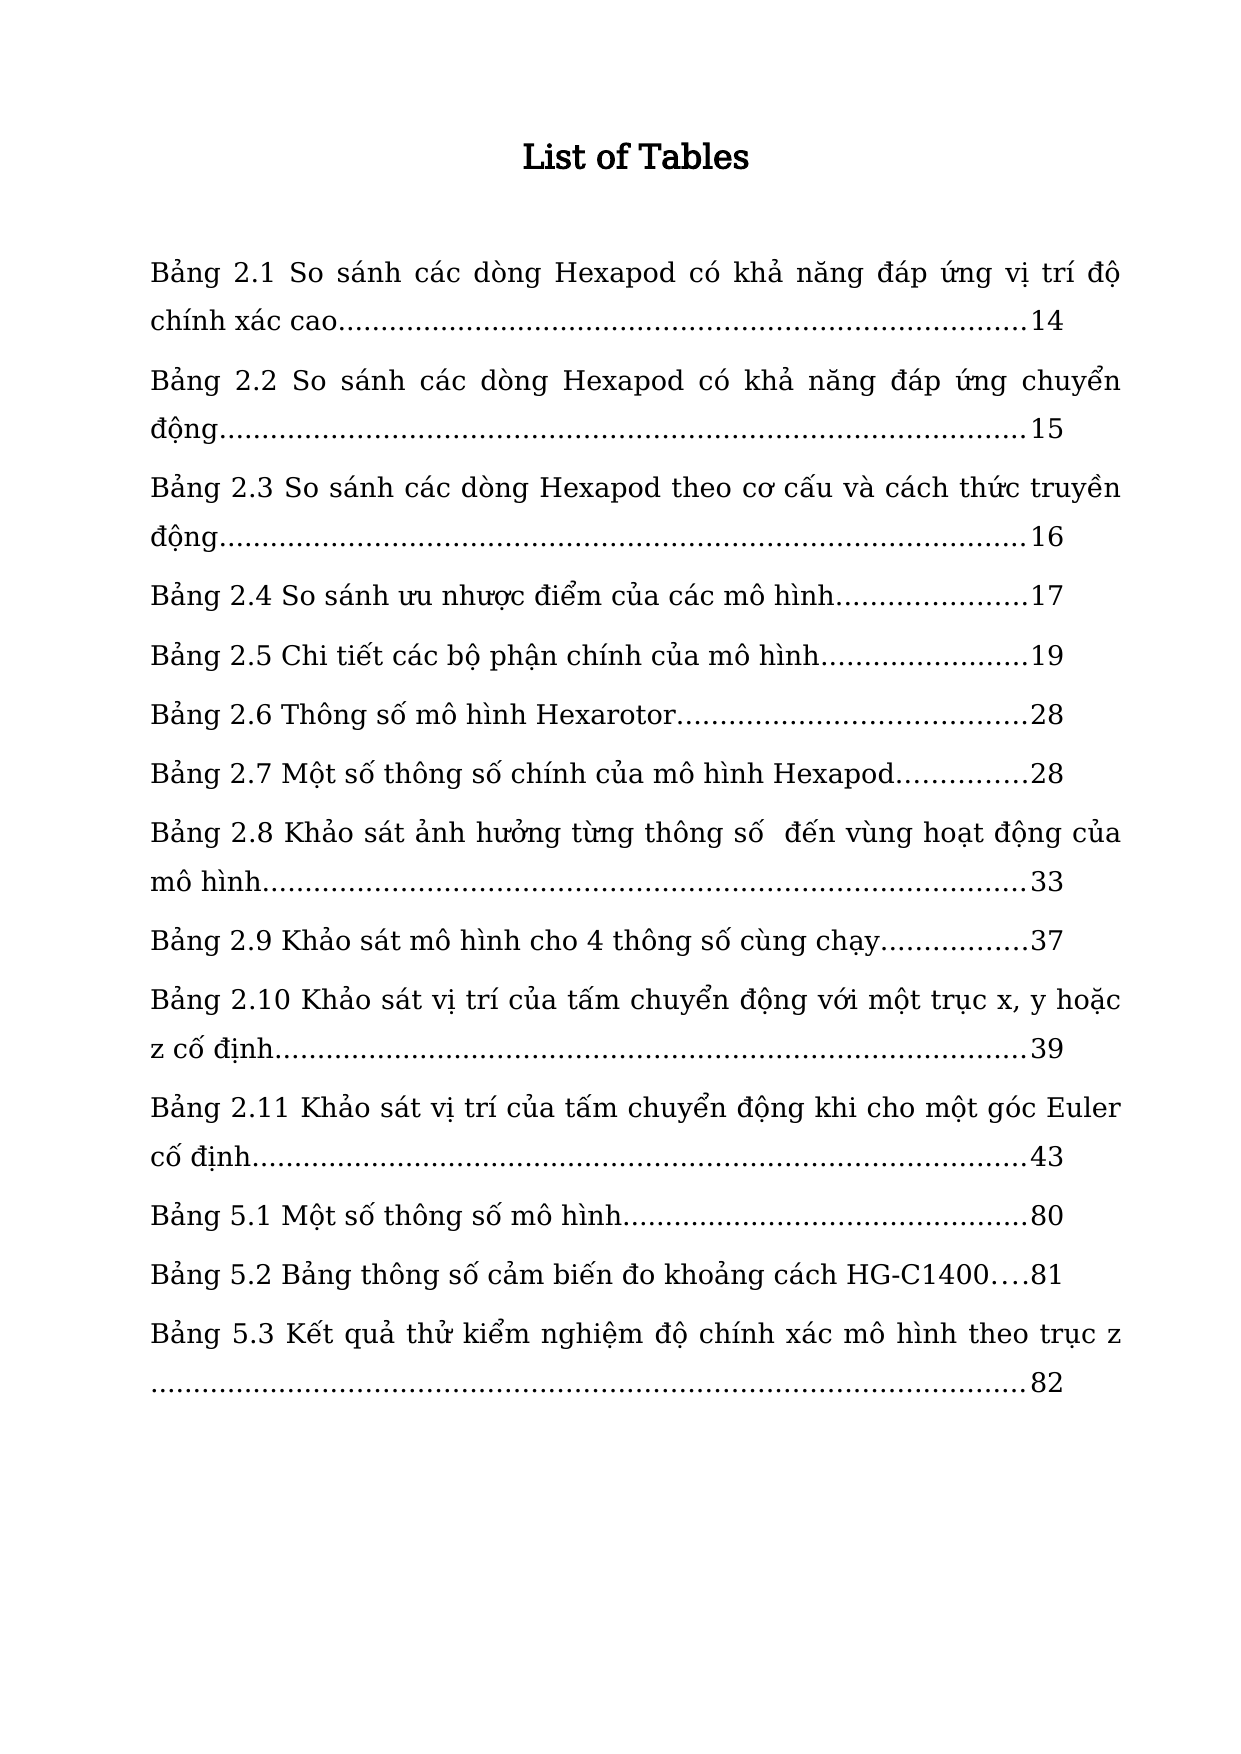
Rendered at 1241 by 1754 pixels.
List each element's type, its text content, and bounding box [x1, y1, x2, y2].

text Bảng 2.1 So sánh các dòng Hexapod có khả năng đáp ứng vị trí độ chính xác cao 14 [150, 255, 1121, 336]
text List of Tables [150, 135, 1121, 175]
text Bảng 5.1 Một số thông số mô hình 80 [150, 1198, 1121, 1231]
text Bảng 2.3 So sánh các dòng Hexapod theo cơ cấu và cách thức truyền động 16 [150, 471, 1121, 552]
text Bảng 2.10 Khảo sát vị trí của tấm chuyển động với một trục x, y hoặc z cố định 39 [150, 983, 1121, 1064]
text Bảng 2.6 Thông số mô hình Hexarotor 28 [150, 697, 1121, 730]
text Bảng 2.7 Một số thông số chính của mô hình Hexapod 28 [150, 756, 1121, 789]
text Bảng 2.5 Chi tiết các bộ phận chính của mô hình 19 [150, 638, 1121, 671]
text Bảng 2.9 Khảo sát mô hình cho 4 thông số cùng chạy 37 [150, 923, 1121, 956]
text Bảng 2.8 Khảo sát ảnh hưởng từng thông số đến vùng hoạt động của mô hình 33 [150, 816, 1121, 897]
text Bảng 2.4 So sánh ưu nhược điểm của các mô hình 17 [150, 579, 1121, 611]
text Bảng 5.2 Bảng thông số cảm biến đo khoảng cách HG-C1400 81 [150, 1258, 1121, 1290]
text Bảng 2.11 Khảo sát vị trí của tấm chuyển động khi cho một góc Euler cố định 43 [150, 1091, 1121, 1172]
text Bảng 5.3 Kết quả thử kiểm nghiệm độ chính xác mô hình theo trục z 82 [150, 1317, 1121, 1398]
text Bảng 2.2 So sánh các dòng Hexapod có khả năng đáp ứng chuyển động 15 [150, 363, 1121, 444]
